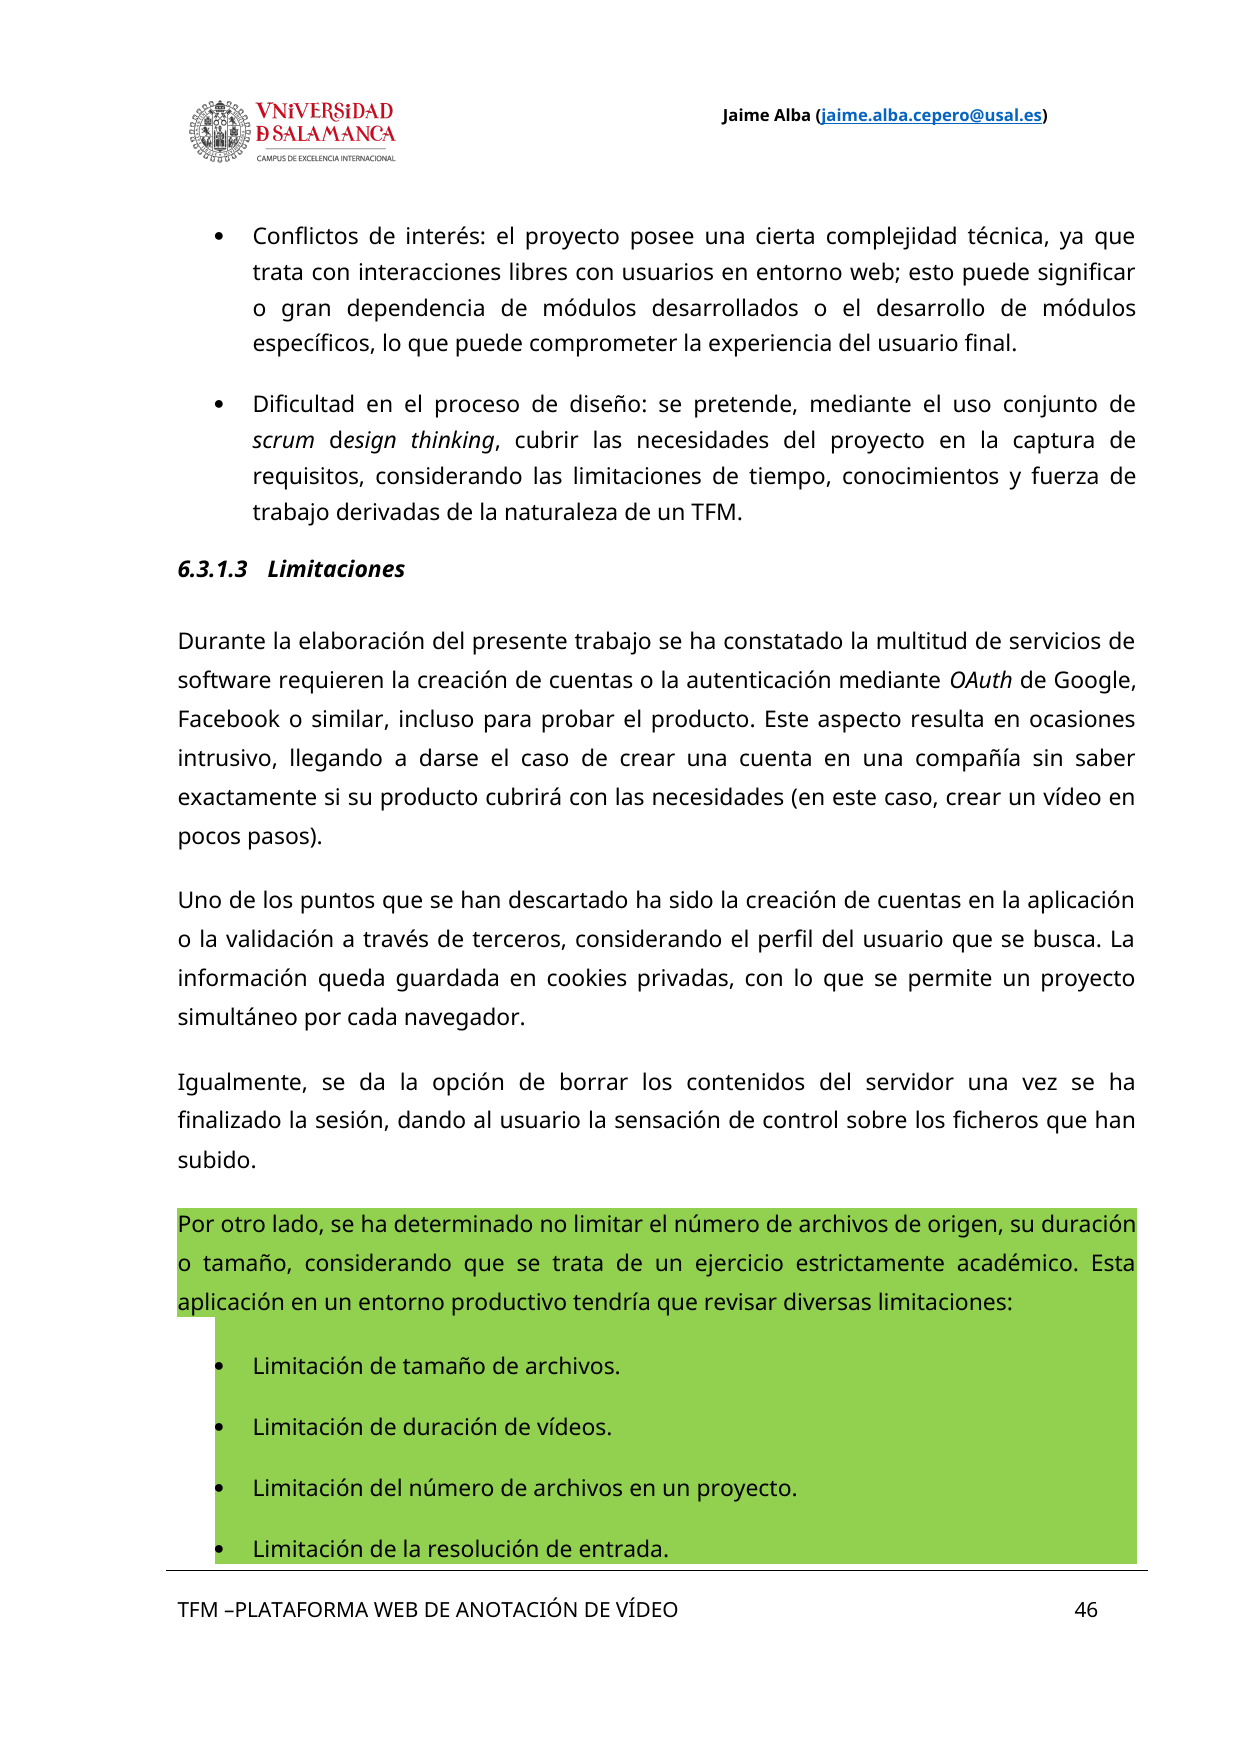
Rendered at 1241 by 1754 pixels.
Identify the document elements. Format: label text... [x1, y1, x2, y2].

list Conflictos de interés: el proyecto posee una cierta complejidad técnica, ya que trata con interacciones libres con usuarios en entorno web; esto puede significar o gran dependencia de módulos desarrollados o el desarrollo de módulos específicos, lo que puede comprometer la experiencia del usuario final. [215, 219, 1137, 359]
subtitle Limitaciones [177, 553, 1137, 584]
list Limitación de tamaño de archivos. [215, 1350, 1137, 1381]
list Limitación de duración de vídeos. [215, 1411, 1137, 1442]
list Dificultad en el proceso de diseño: se pretende, mediante el uso conjunto de scrum design thinking, cubrir las necesidades del proyecto en la captura de requisitos, considerando las limitaciones de tiempo, conocimientos y fuerza de trabajo derivadas de la naturaleza de un TFM. [215, 388, 1137, 527]
picture [188, 99, 397, 163]
list Limitación del número de archivos en un proyecto. [215, 1472, 1137, 1503]
text Igualmente, se da la opción de borrar los contenidos del servidor una vez se ha finalizado la sesión, dando al usuario la sensación de control sobre los ficheros que han subido. [177, 1065, 1137, 1175]
list Limitación de la resolución de entrada. [215, 1533, 1137, 1564]
text Por otro lado, se ha determinado no limitar el número de archivos de origen, su duración o tamaño, considerando que se trata de un ejercicio estrictamente académico. Esta aplicación en un entorno productivo tendría que revisar diversas limitaciones: [177, 1208, 1137, 1317]
text Durante la elaboración del presente trabajo se ha constatado la multitud de servicios de software requieren la creación de cuentas o la autenticación mediante OAuth de Google, Facebook o similar, incluso para probar el producto. Este aspecto resulta en ocasiones intrusivo, llegando a darse el caso de crear una cuenta en una compañía sin saber exactamente si su producto cubrirá con las necesidades (en este caso, crear un vídeo en pocos pasos). [177, 625, 1137, 851]
text Uno de los puntos que se han descartado ha sido la creación de cuentas en la aplicación o la validación a través de terceros, considerando el perfil del usuario que se busca. La información queda guardada en cookies privadas, con lo que se permite un proyecto simultáneo por cada navegador. [177, 884, 1137, 1033]
